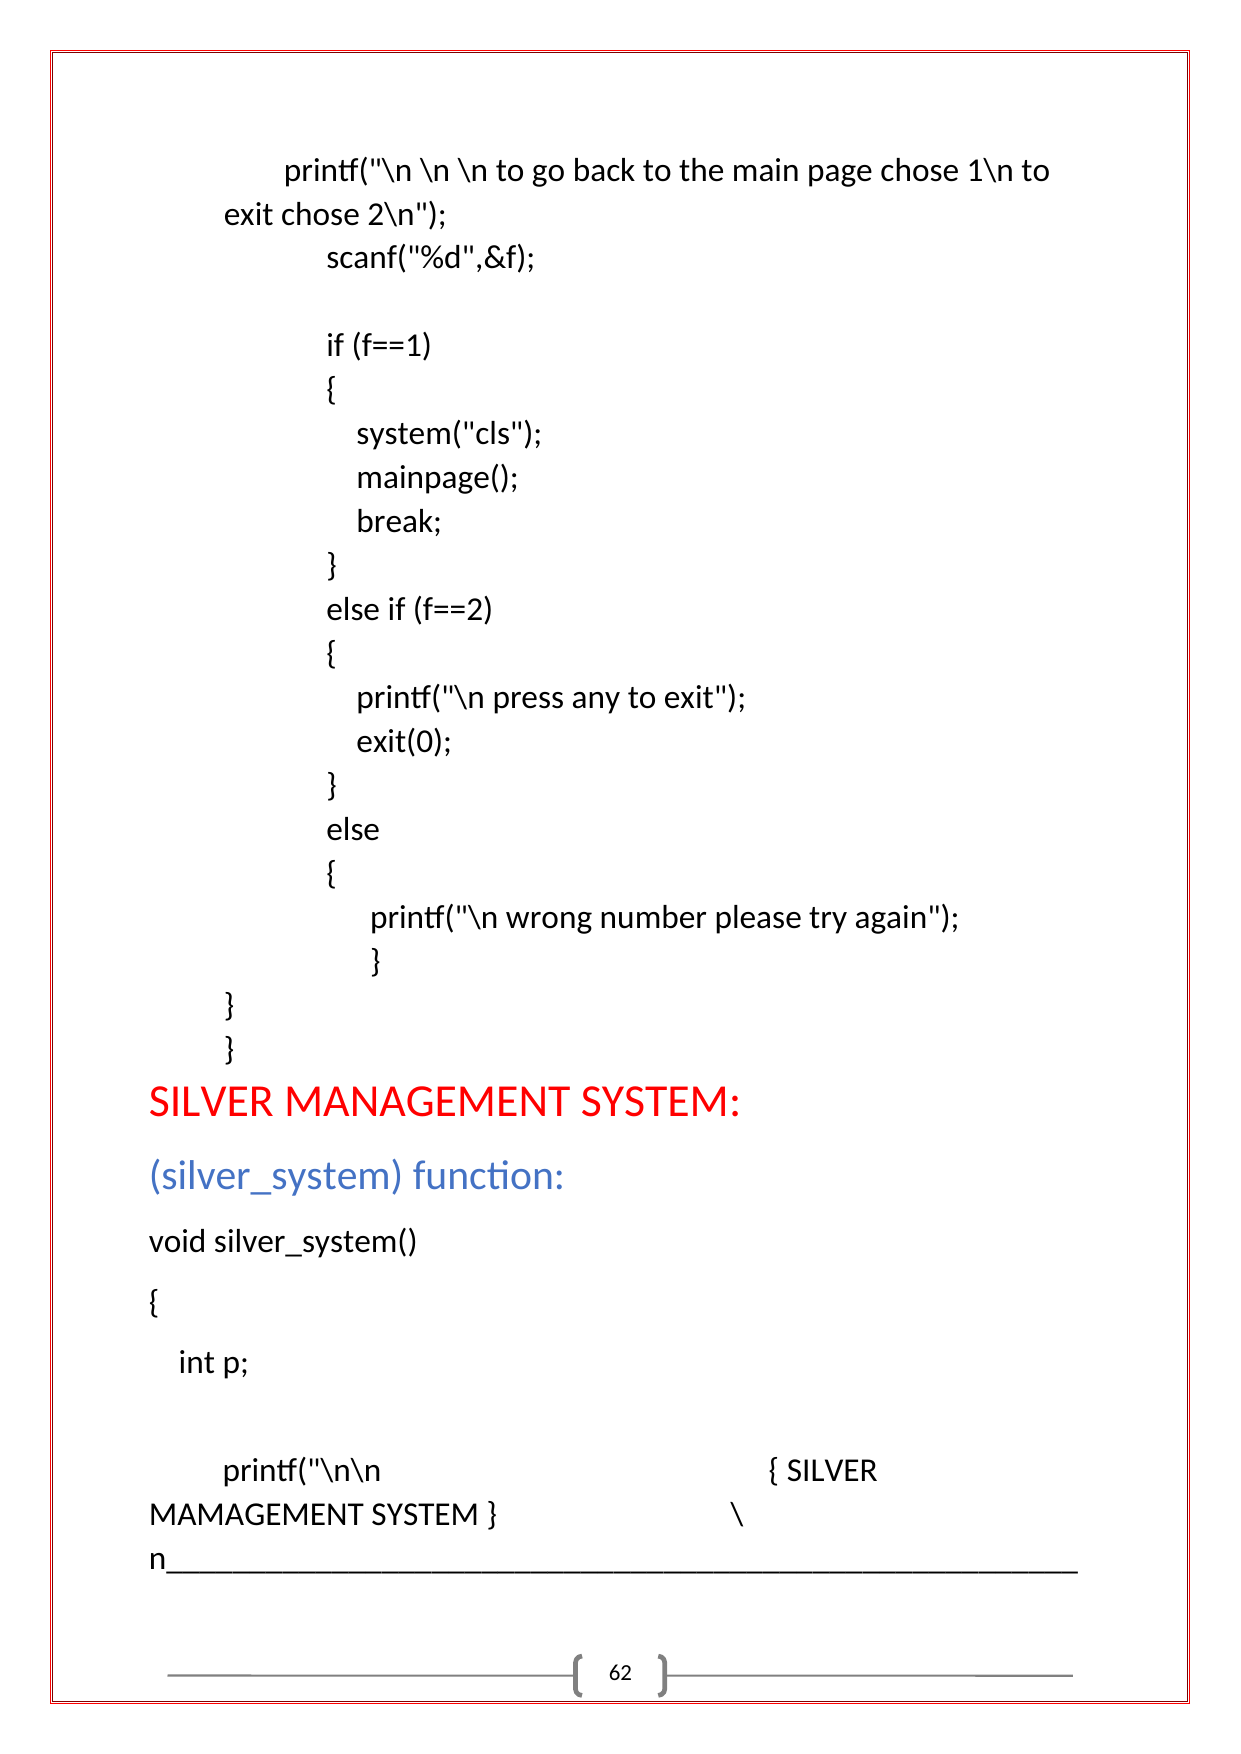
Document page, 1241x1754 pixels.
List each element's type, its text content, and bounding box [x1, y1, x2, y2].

text void silver_system() [148, 1220, 1092, 1261]
text } [223, 984, 1092, 1024]
text { [223, 368, 1092, 409]
text { [148, 1281, 1092, 1322]
text break; [223, 500, 1092, 541]
text int p; [148, 1341, 1092, 1382]
text scanf("%d",&f); [223, 236, 1092, 277]
text system("cls"); [223, 412, 1092, 453]
text } [223, 1028, 1092, 1068]
text } [223, 764, 1092, 805]
text printf("\n wrong number please try again"); [223, 896, 1092, 937]
text exit(0); [223, 720, 1092, 761]
text printf("\n \n \n to go back to the main page chose 1\n to exit chose 2\n"); [223, 148, 1092, 233]
text mainpage(); [223, 456, 1092, 497]
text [148, 1449, 1092, 1578]
text } [223, 544, 1092, 585]
text SILVER MANAGEMENT SYSTEM: [148, 1072, 1092, 1128]
text (silver_system) function: [148, 1149, 1092, 1199]
text printf("\n press any to exit"); [223, 676, 1092, 717]
text } [223, 940, 1092, 981]
text { [223, 852, 1092, 893]
text if (f==1) [223, 324, 1092, 365]
text else if (f==2) [223, 588, 1092, 629]
text { [223, 632, 1092, 673]
text else [223, 808, 1092, 849]
